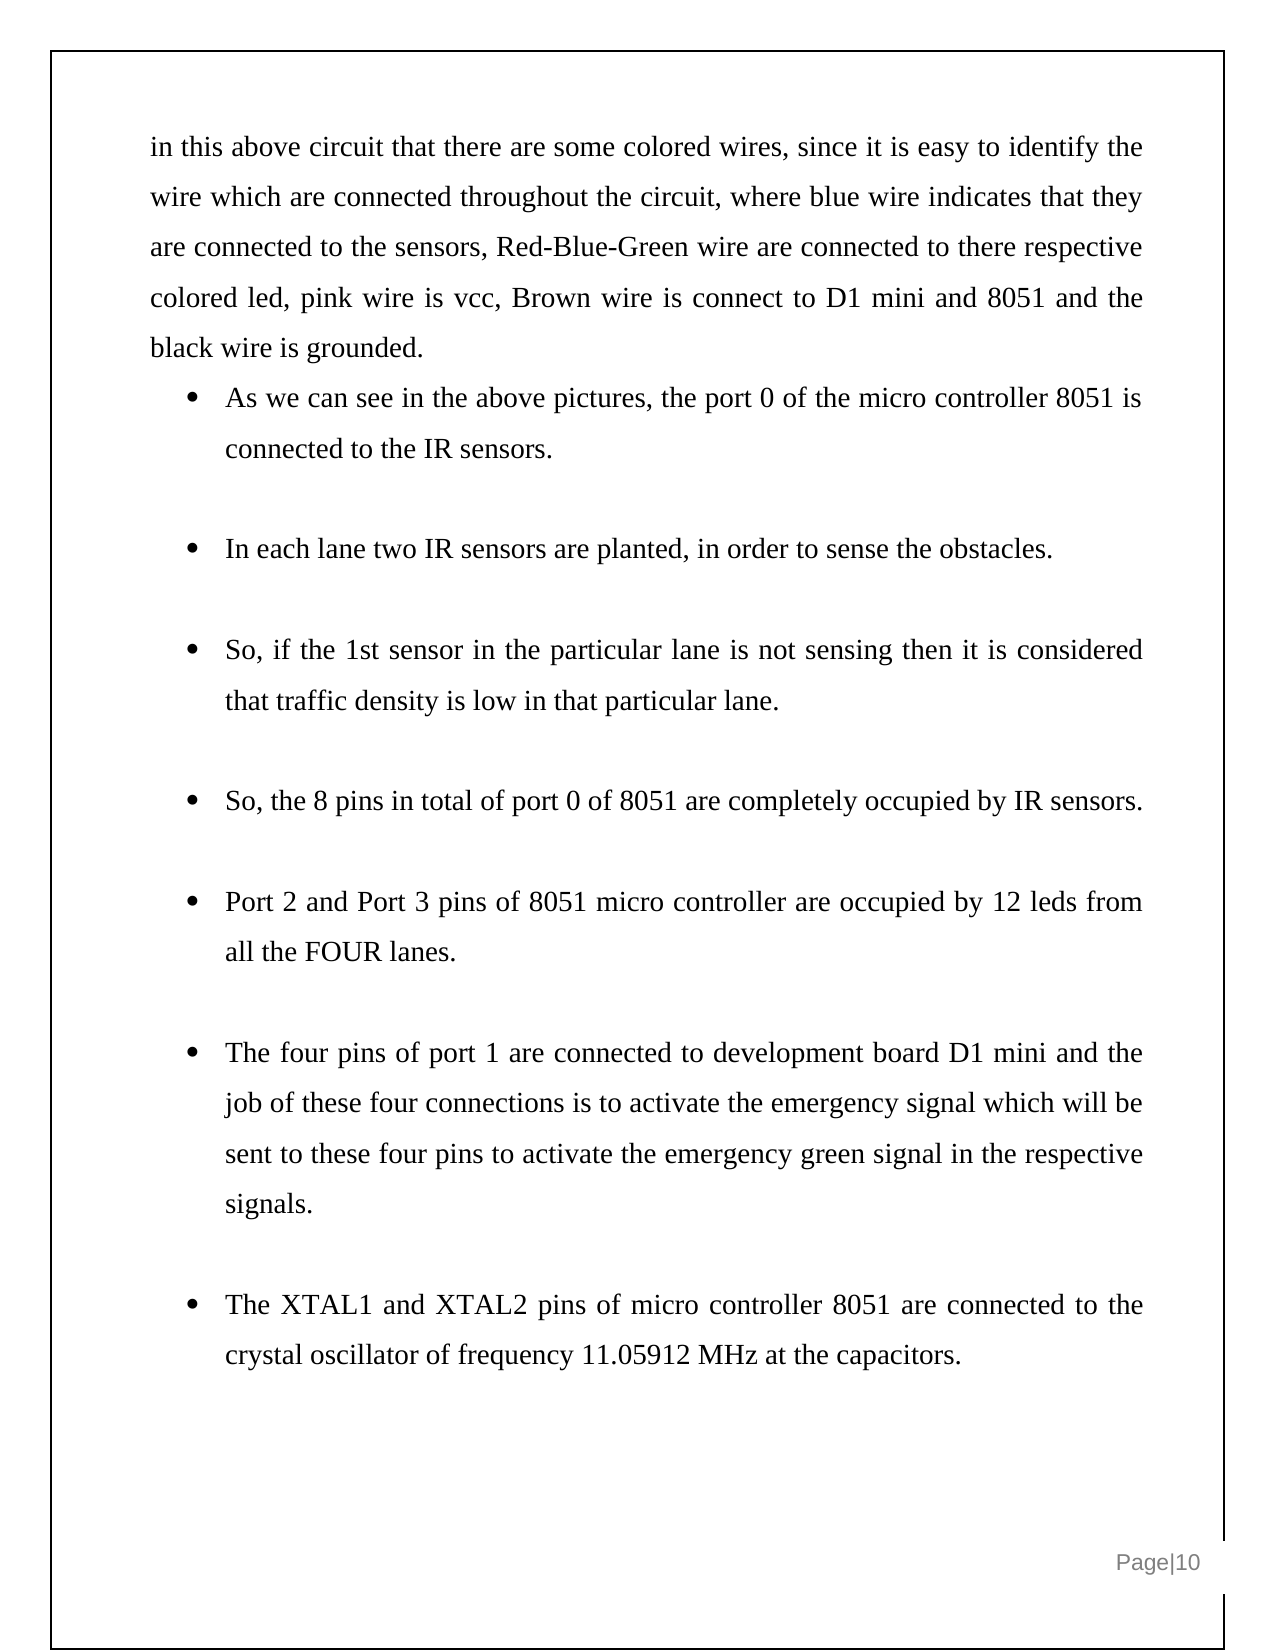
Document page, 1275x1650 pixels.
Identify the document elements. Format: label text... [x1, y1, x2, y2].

list The four pins of port 1 are connected to development board D1 mini and the job of these four connections is to activate the emergency signal which will be sent to these four pins to activate the emergency green signal in the respective signals. [187, 1035, 1144, 1220]
list So, the 8 pins in total of port 0 of 8051 are completely occupied by IR sensors. [187, 783, 1144, 817]
list Port 2 and Port 3 pins of 8051 micro controller are occupied by 12 leds from all the FOUR lanes. [187, 884, 1144, 968]
list The XTAL1 and XTAL2 pins of micro controller 8051 are connected to the crystal oscillator of frequency 11.05912 MHz at the capacitors. [187, 1287, 1144, 1371]
list So, if the 1st sensor in the particular lane is not sensing then it is considered that traffic density is low in that particular lane. [187, 632, 1144, 716]
list In each lane two IR sensors are planted, in order to sense the obstacles. [187, 532, 1144, 565]
list As we can see in the above pictures, the port 0 of the micro controller 8051 is connected to the IR sensors. [187, 381, 1144, 464]
